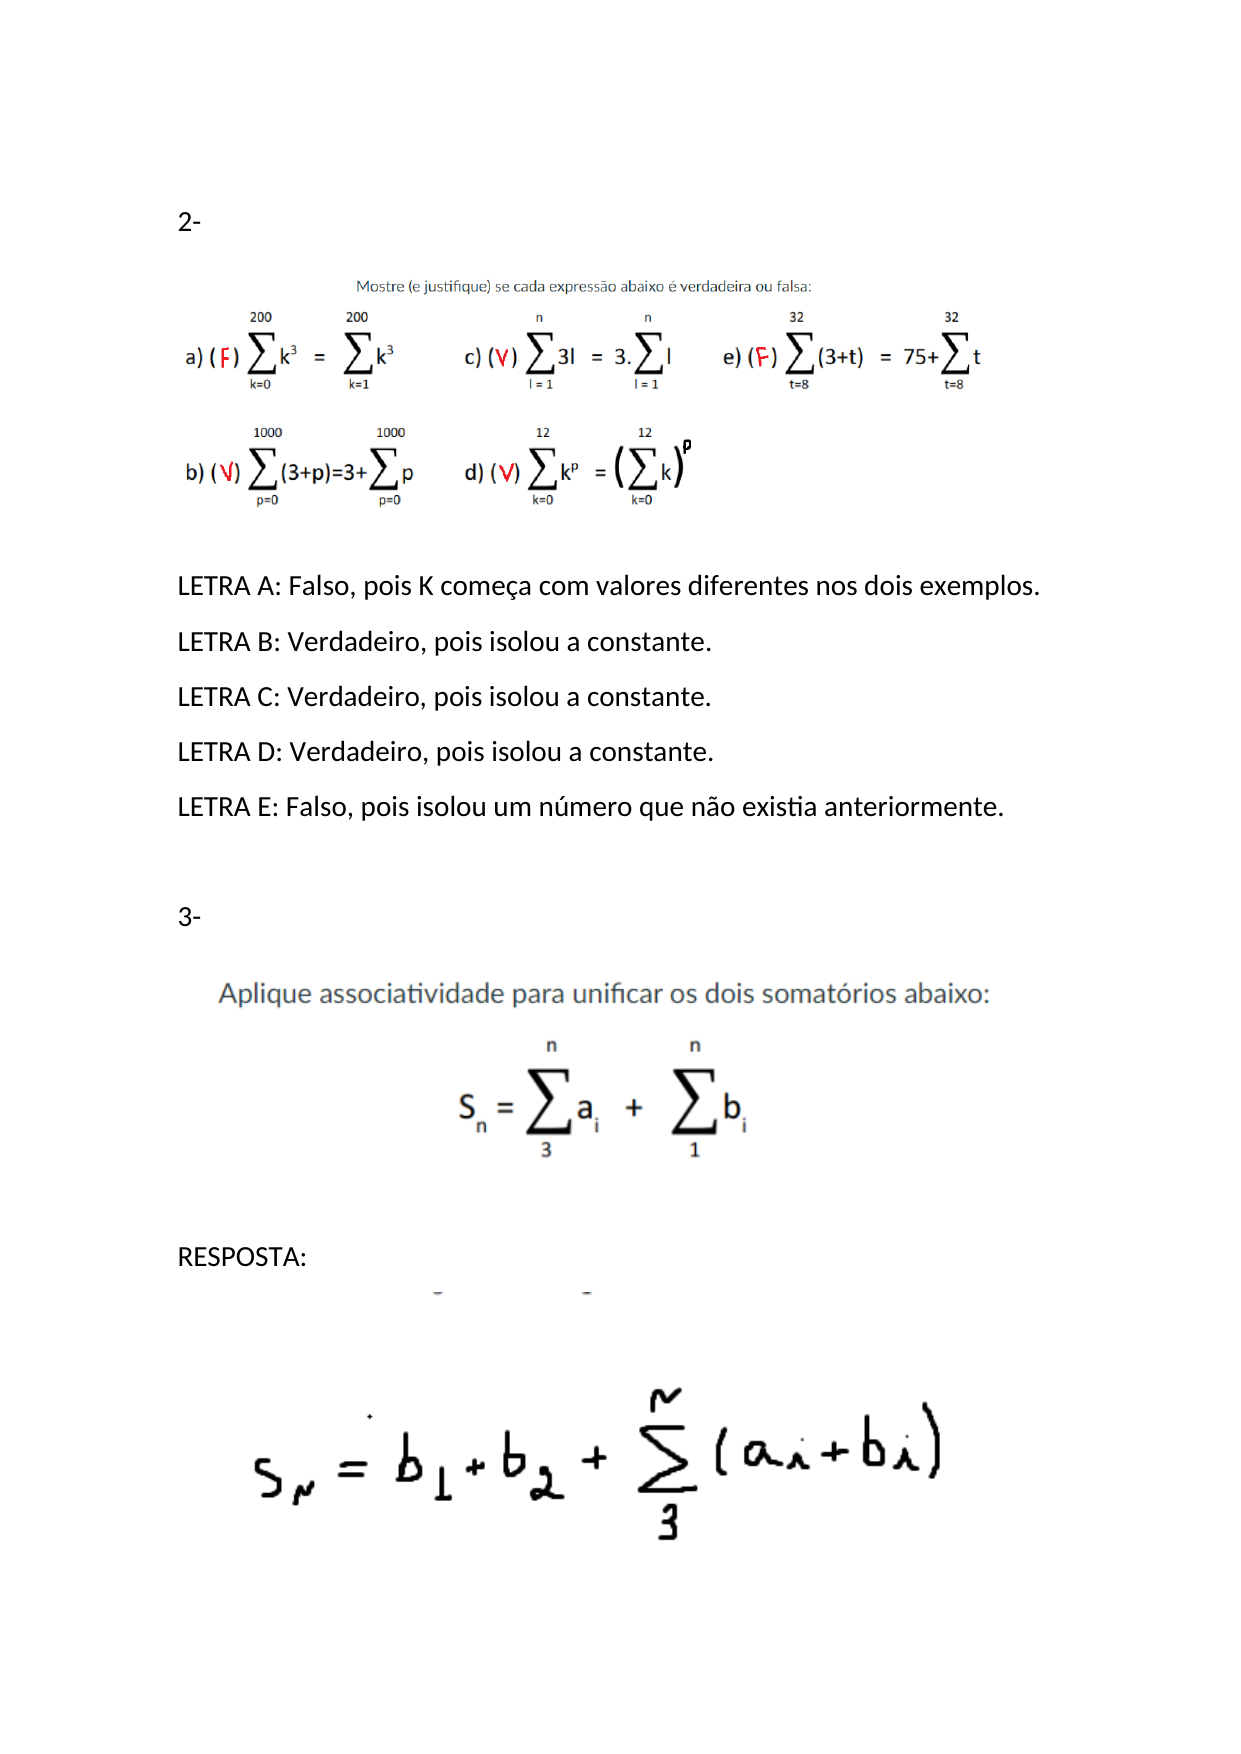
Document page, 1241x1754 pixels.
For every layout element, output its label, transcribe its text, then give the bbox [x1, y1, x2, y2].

text RESPOSTA: [177, 1238, 1063, 1273]
text LETRA D: Verdadeiro, pois isolou a constante. [177, 733, 1063, 768]
picture [177, 1292, 1004, 1603]
text LETRA B: Verdadeiro, pois isolou a constante. [177, 623, 1063, 658]
text 3- [177, 898, 1063, 934]
text 2- [177, 203, 1063, 238]
picture [177, 257, 1063, 549]
text LETRA C: Verdadeiro, pois isolou a constante. [177, 678, 1063, 713]
text LETRA A: Falso, pois K começa com valores diferentes nos dois exemplos. [177, 567, 1063, 603]
picture [177, 953, 1063, 1219]
text LETRA E: Falso, pois isolou um número que não existia anteriormente. [177, 788, 1063, 823]
